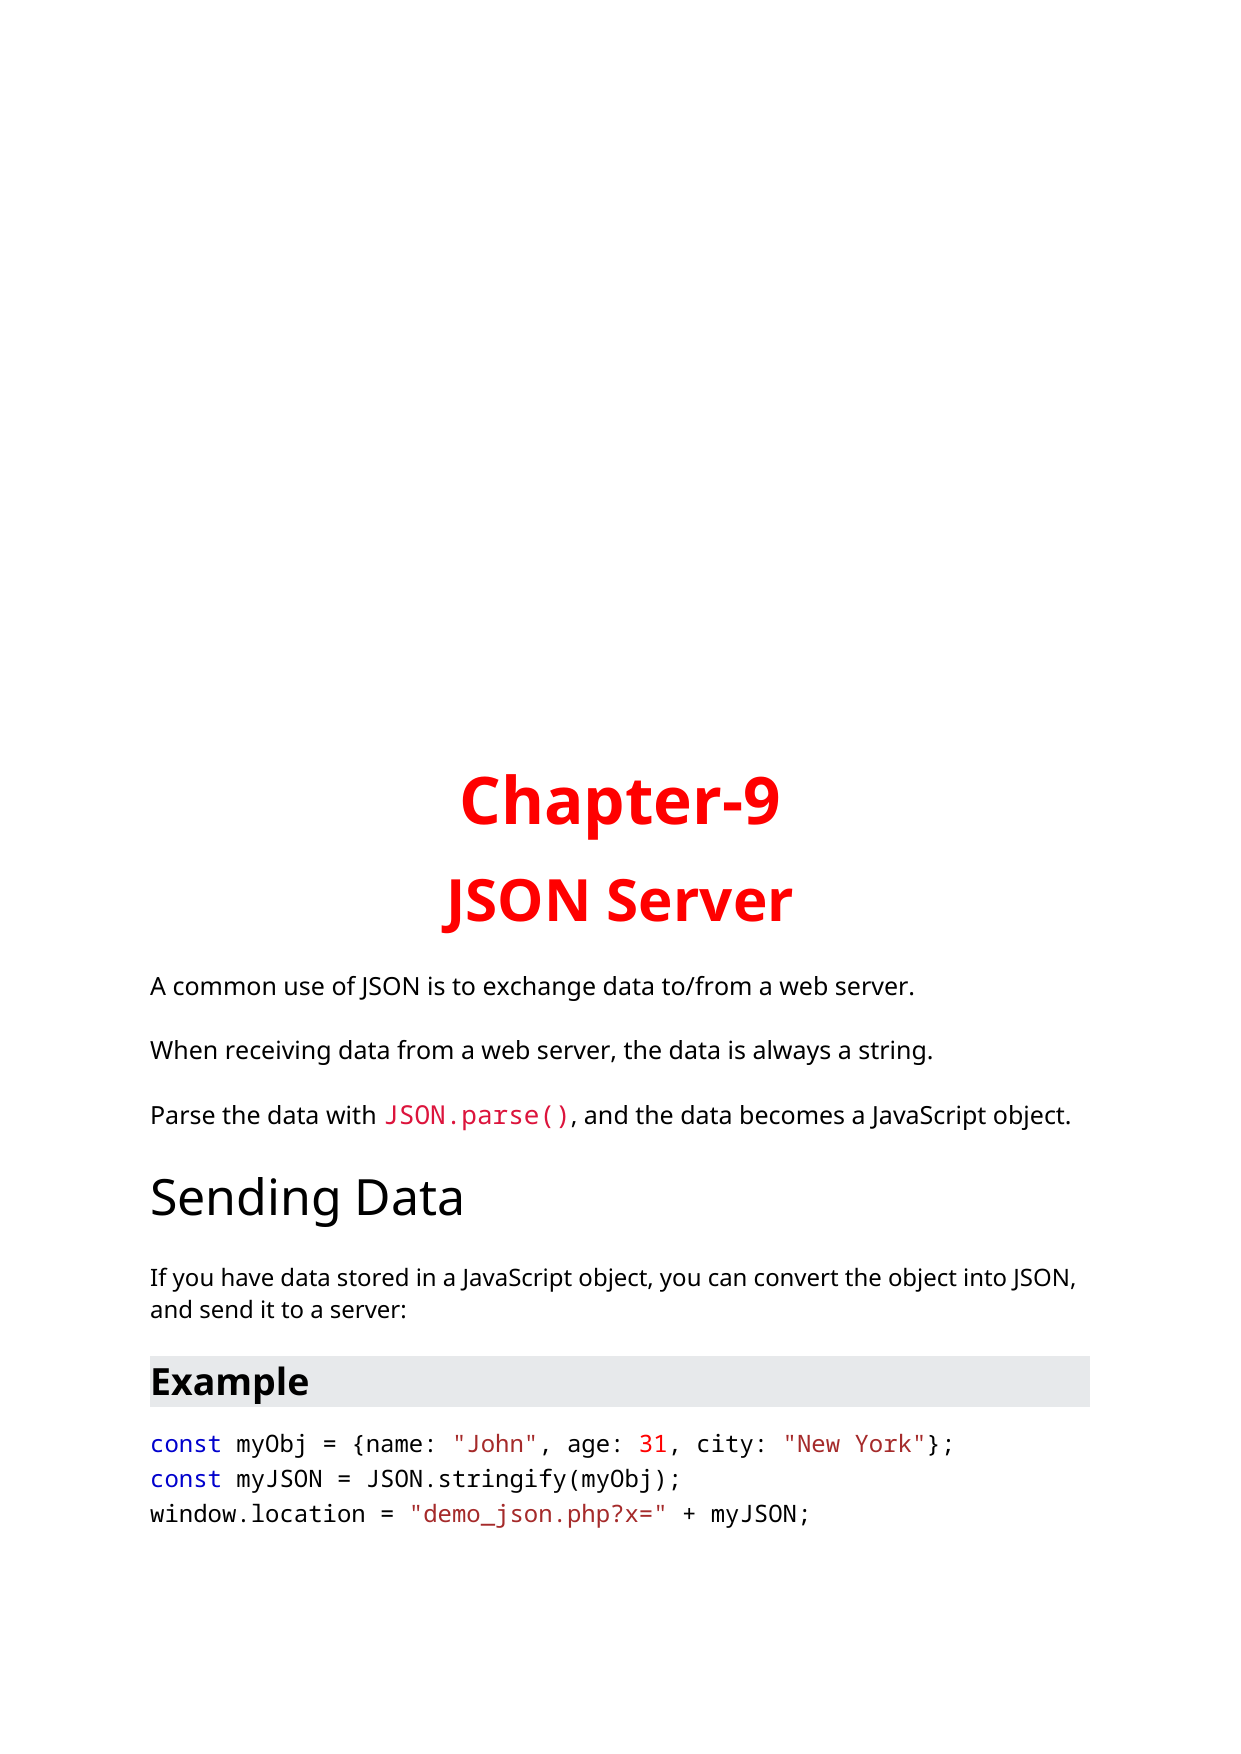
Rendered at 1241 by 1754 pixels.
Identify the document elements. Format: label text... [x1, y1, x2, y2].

text When receiving data from a web server, the data is always a string. [150, 1033, 1090, 1067]
subtitle JSON Server [150, 859, 1090, 939]
text If you have data stored in a JavaScript object, you can convert the object into JSON, and send it to a server: [150, 1261, 1090, 1326]
subtitle Sending Data [150, 1162, 1090, 1231]
text const myObj = {name: "John", age: 31, city: "New York"}; const myJSON = JSON.stringify(myObj); window.location = "demo_json.php?x=" + myJSON; [150, 1426, 1090, 1560]
text Chapter-9 [150, 754, 1090, 844]
subtitle Example [150, 1356, 1090, 1407]
text A common use of JSON is to exchange data to/from a web server. [150, 969, 1090, 1003]
text Parse the data with JSON.parse(), and the data becomes a JavaScript object. [150, 1097, 1090, 1132]
